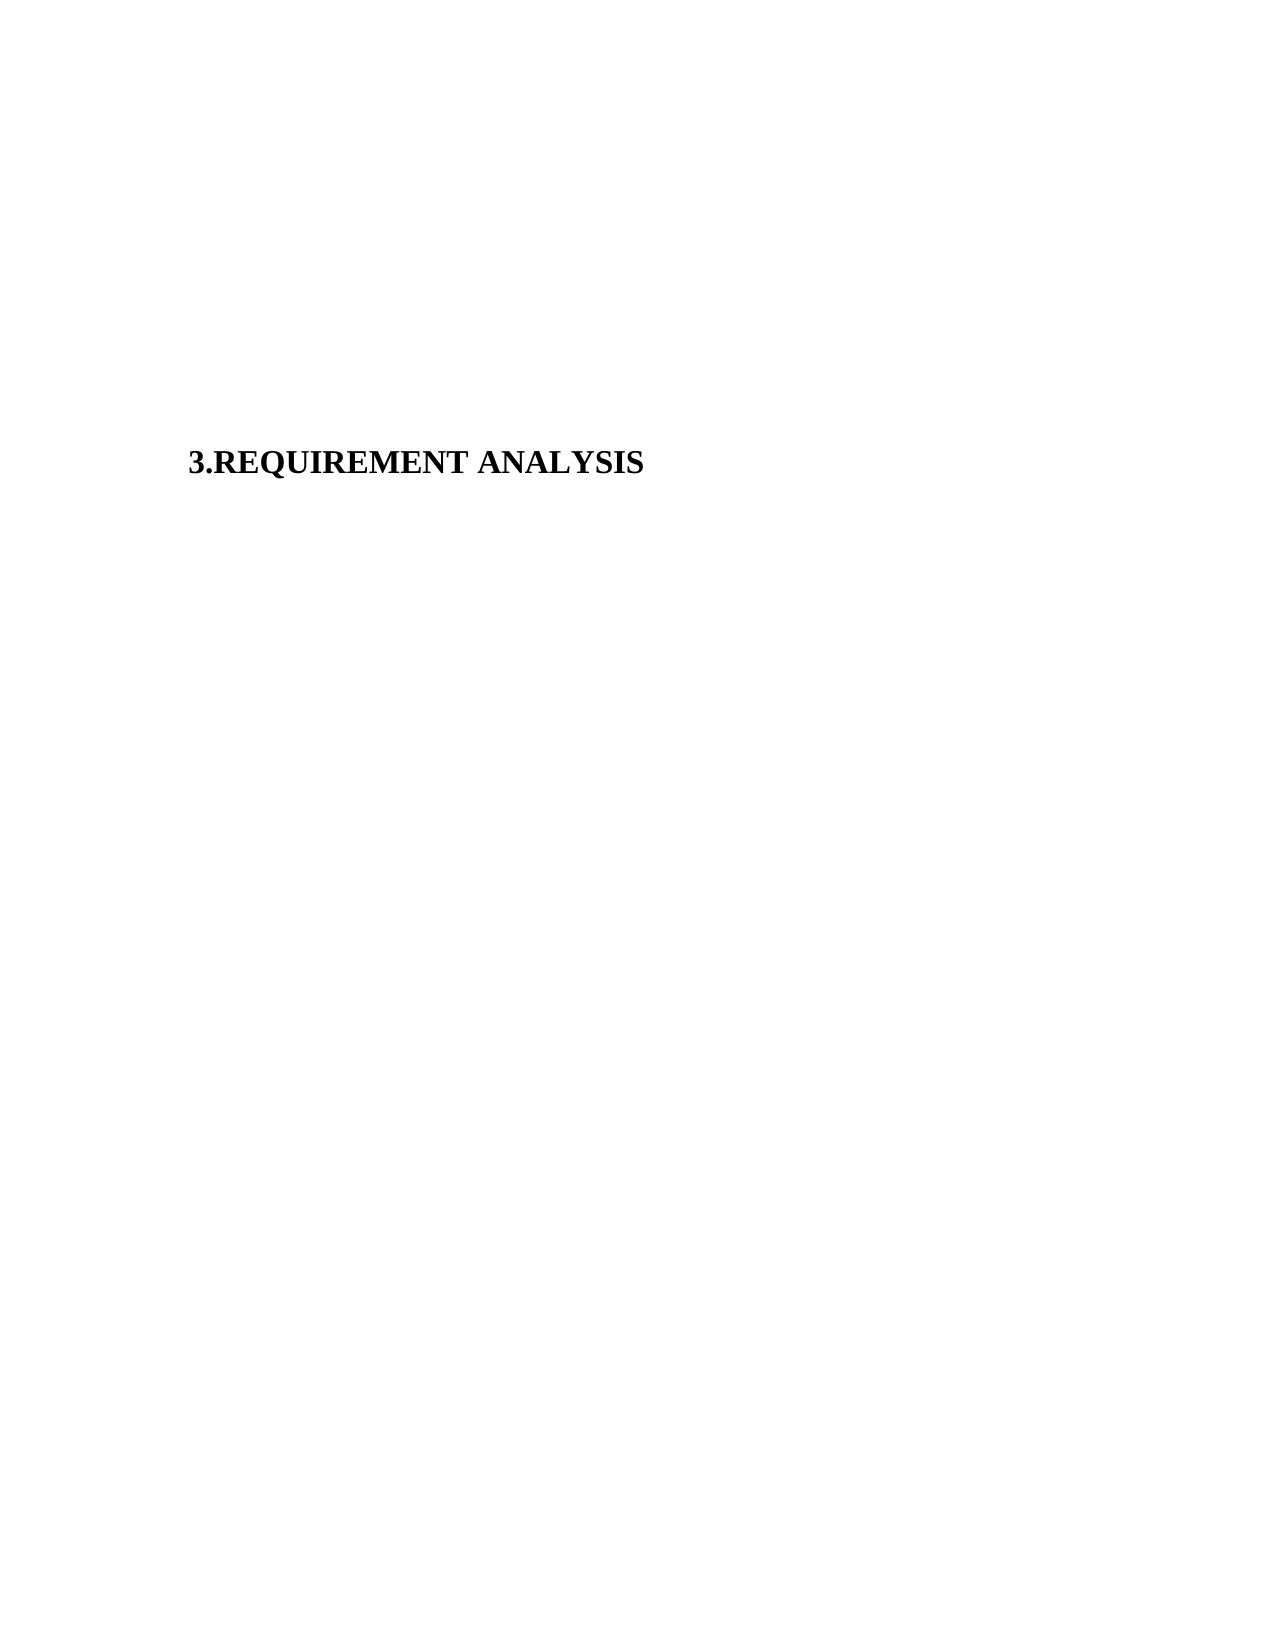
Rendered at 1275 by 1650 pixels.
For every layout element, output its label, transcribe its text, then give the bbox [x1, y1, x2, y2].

text 3.REQUIREMENT ANALYSIS [188, 443, 1275, 481]
